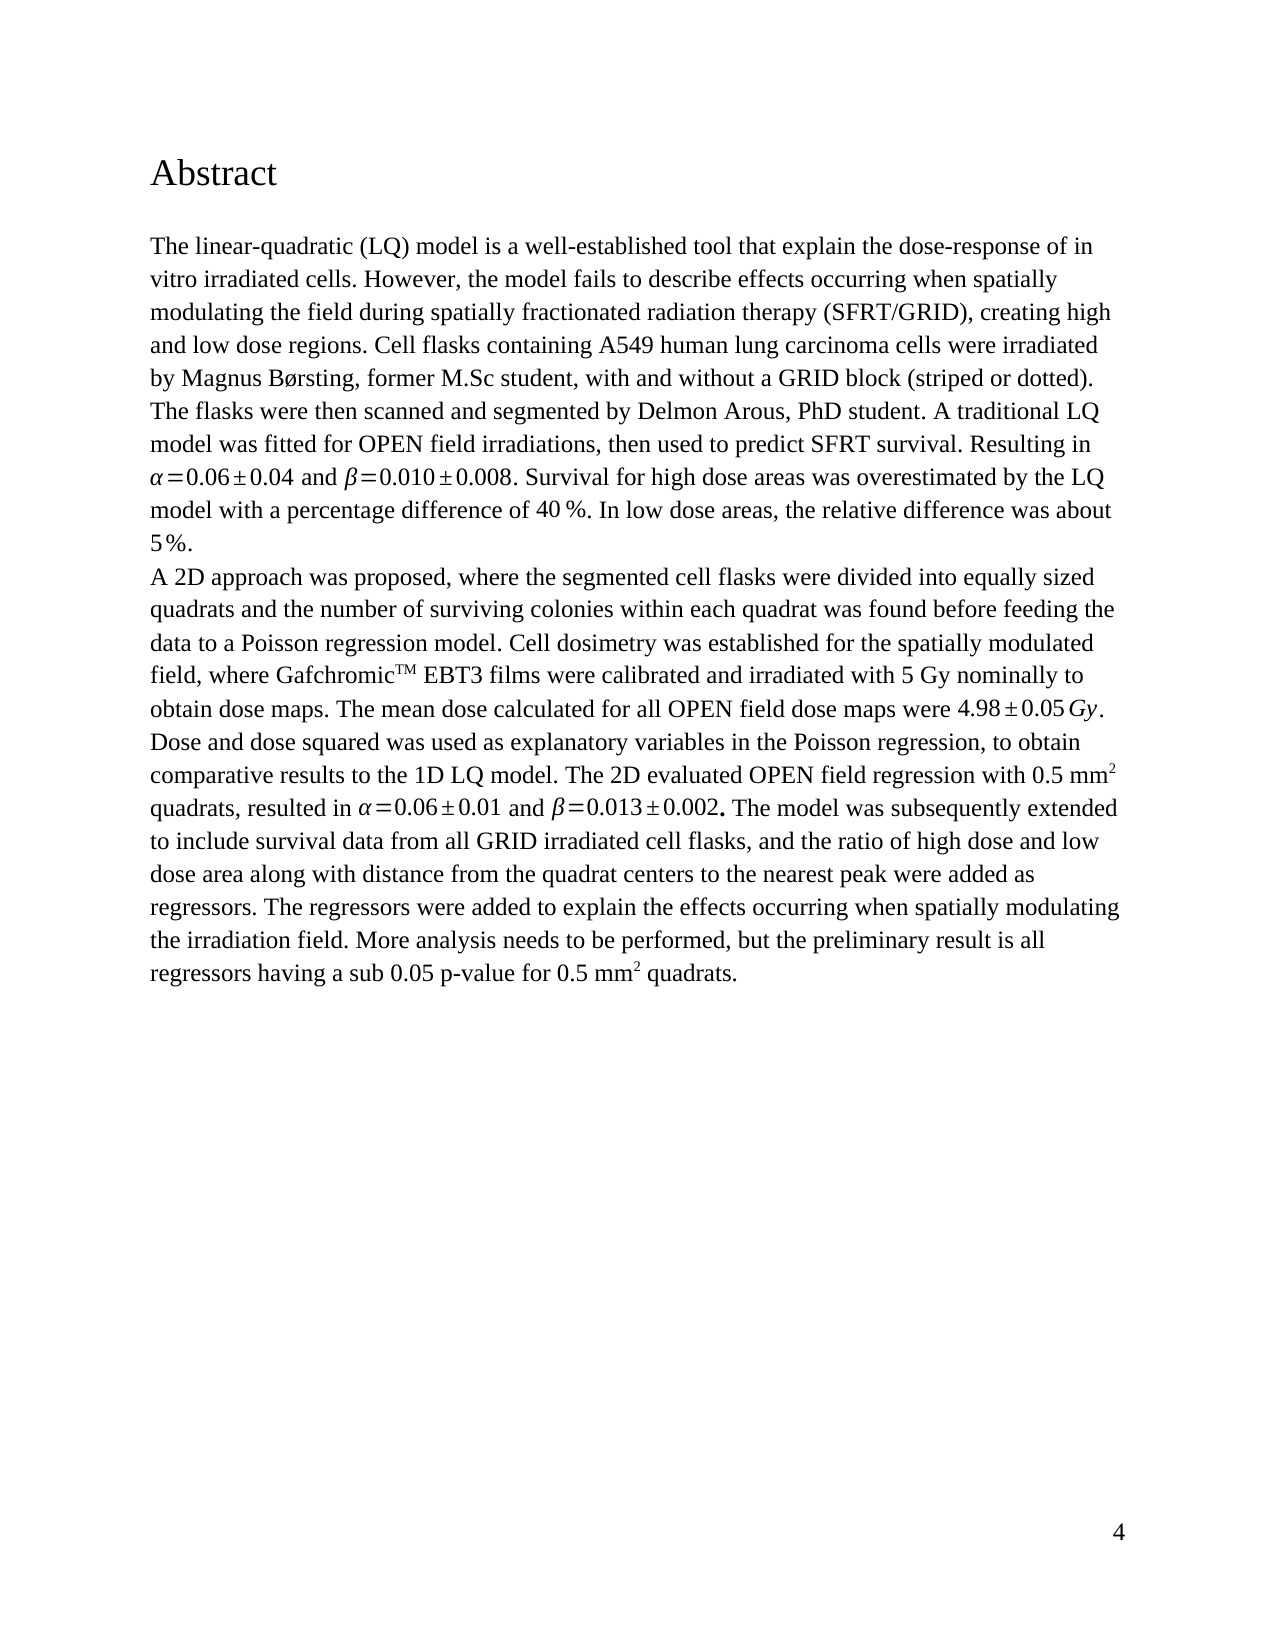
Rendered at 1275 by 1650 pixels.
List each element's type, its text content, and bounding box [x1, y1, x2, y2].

text The linear-quadratic (LQ) model is a well-established tool that explain the dose-response of in vitro irradiated cells. However, the model fails to describe effects occurring when spatially modulating the field during spatially fractionated radiation therapy (SFRT/GRID), creating high and low dose regions. Cell flasks containing A549 human lung carcinoma cells were irradiated by Magnus Børsting, former M.Sc student, with and without a GRID block (striped or dotted). The flasks were then scanned and segmented by Delmon Arous, PhD student. A traditional LQ model was fitted for OPEN field irradiations, then used to predict SFRT survival. Resulting in and . Survival for high dose areas was overestimated by the LQ model with a percentage difference of . In low dose areas, the relative difference was about . A 2D approach was proposed, where the segmented cell flasks were divided into equally sized quadrats and the number of surviving colonies within each quadrat was found before feeding the data to a Poisson regression model. Cell dosimetry was established for the spatially modulated field, where GafchromicTM EBT3 films were calibrated and irradiated with 5 Gy nominally to obtain dose maps. The mean dose calculated for all OPEN field dose maps were . Dose and dose squared was used as explanatory variables in the Poisson regression, to obtain comparative results to the 1D LQ model. The 2D evaluated OPEN field regression with 0.5 mm2 quadrats, resulted in and . The model was subsequently extended to include survival data from all GRID irradiated cell flasks, and the ratio of high dose and low dose area along with distance from the quadrat centers to the nearest peak were added as regressors. The regressors were added to explain the effects occurring when spatially modulating the irradiation field. More analysis needs to be performed, but the preliminary result is all regressors having a sub 0.05 p-value for 0.5 mm2 quadrats. [150, 231, 1125, 987]
text Abstract [150, 150, 1125, 193]
